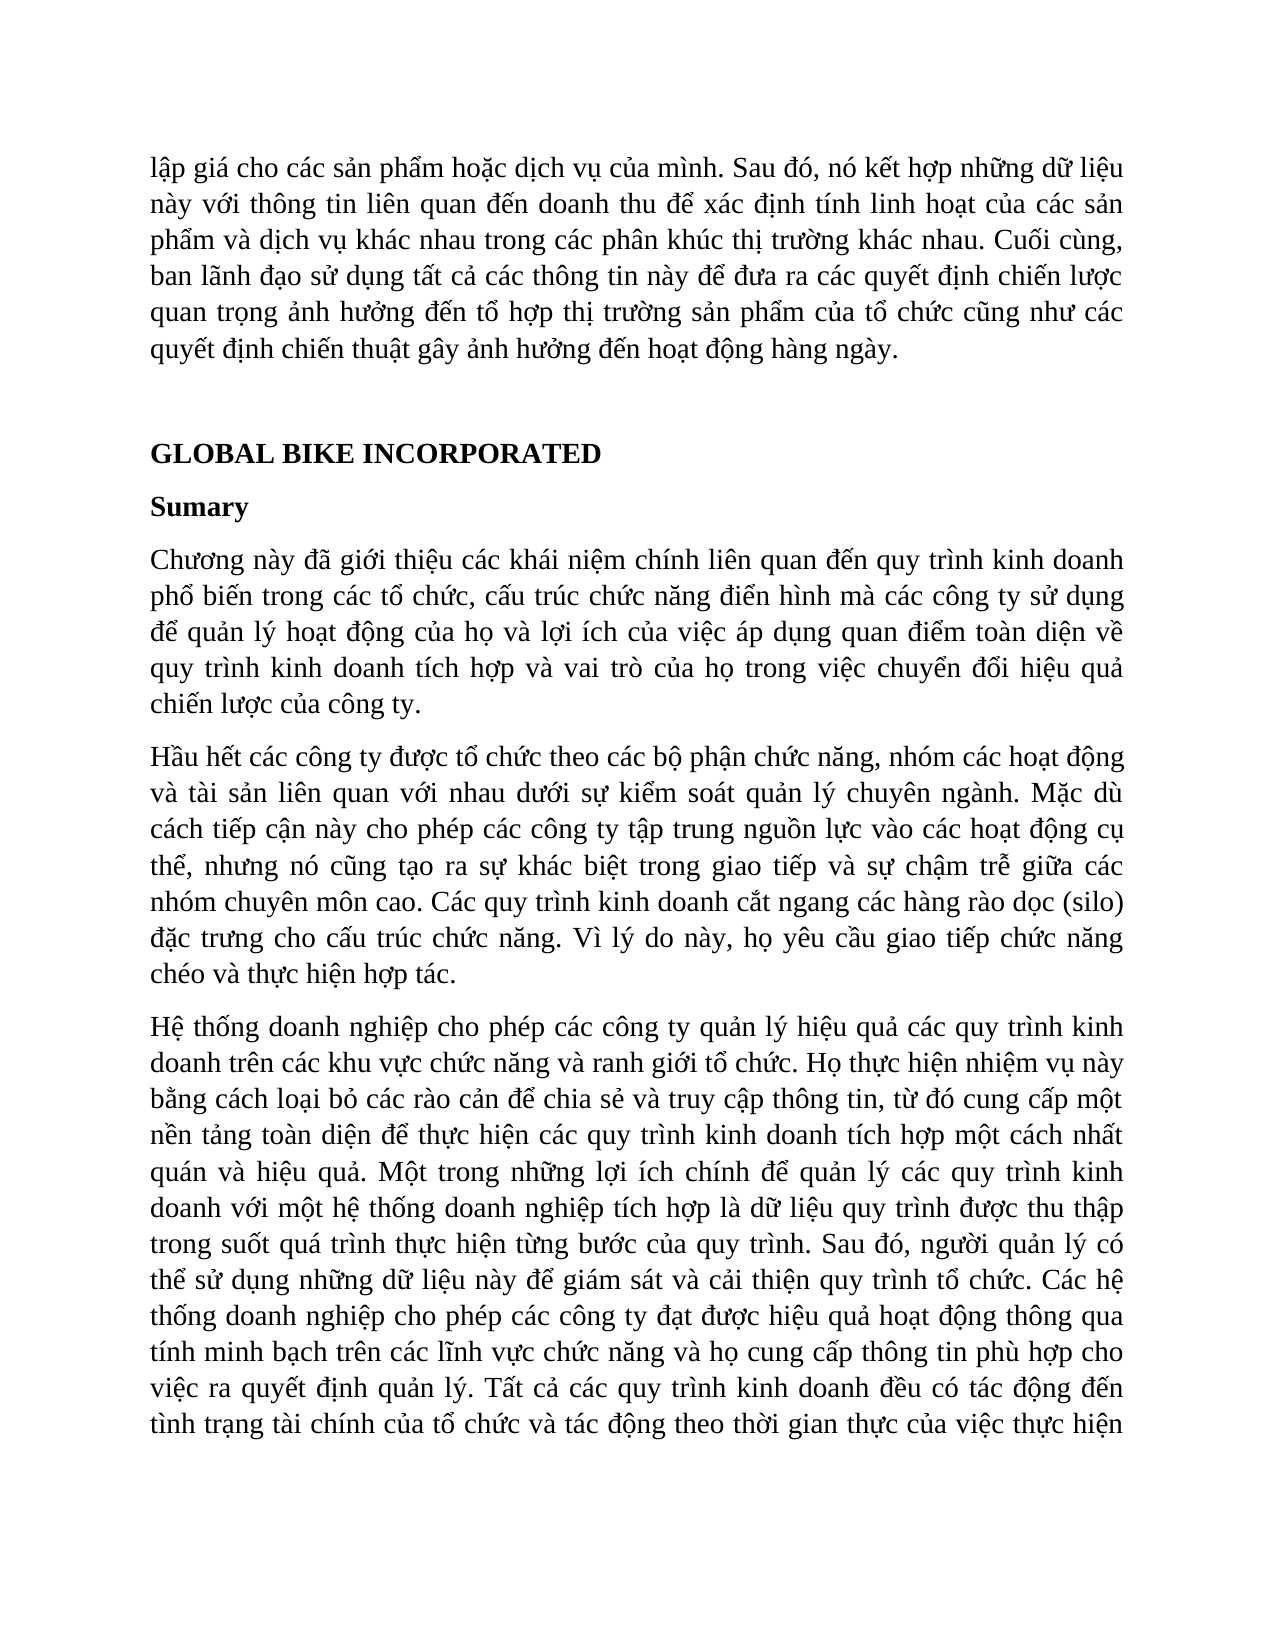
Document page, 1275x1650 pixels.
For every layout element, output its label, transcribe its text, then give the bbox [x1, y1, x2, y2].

text Chương này đã giới thiệu các khái niệm chính liên quan đến quy trình kinh doanh phổ biến trong các tổ chức, cấu trúc chức năng điển hình mà các công ty sử dụng để quản lý hoạt động của họ và lợi ích của việc áp dụng quan điểm toàn diện về quy trình kinh doanh tích hợp và vai trò của họ trong việc chuyển đổi hiệu quả chiến lược của công ty. [150, 542, 1125, 720]
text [150, 150, 1125, 364]
text Hầu hết các công ty được tổ chức theo các bộ phận chức năng, nhóm các hoạt động và tài sản liên quan với nhau dưới sự kiểm soát quản lý chuyên ngành. Mặc dù cách tiếp cận này cho phép các công ty tập trung nguồn lực vào các hoạt động cụ thể, nhưng nó cũng tạo ra sự khác biệt trong giao tiếp và sự chậm trễ giữa các nhóm chuyên môn cao. Các quy trình kinh doanh cắt ngang các hàng rào dọc (silo) đặc trưng cho cấu trúc chức năng. Vì lý do này, họ yêu cầu giao tiếp chức năng chéo và thực hiện hợp tác. [150, 739, 1125, 990]
text GLOBAL BIKE INCORPORATED [150, 436, 1125, 470]
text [150, 1009, 1125, 1440]
text Sumary [150, 489, 1125, 523]
